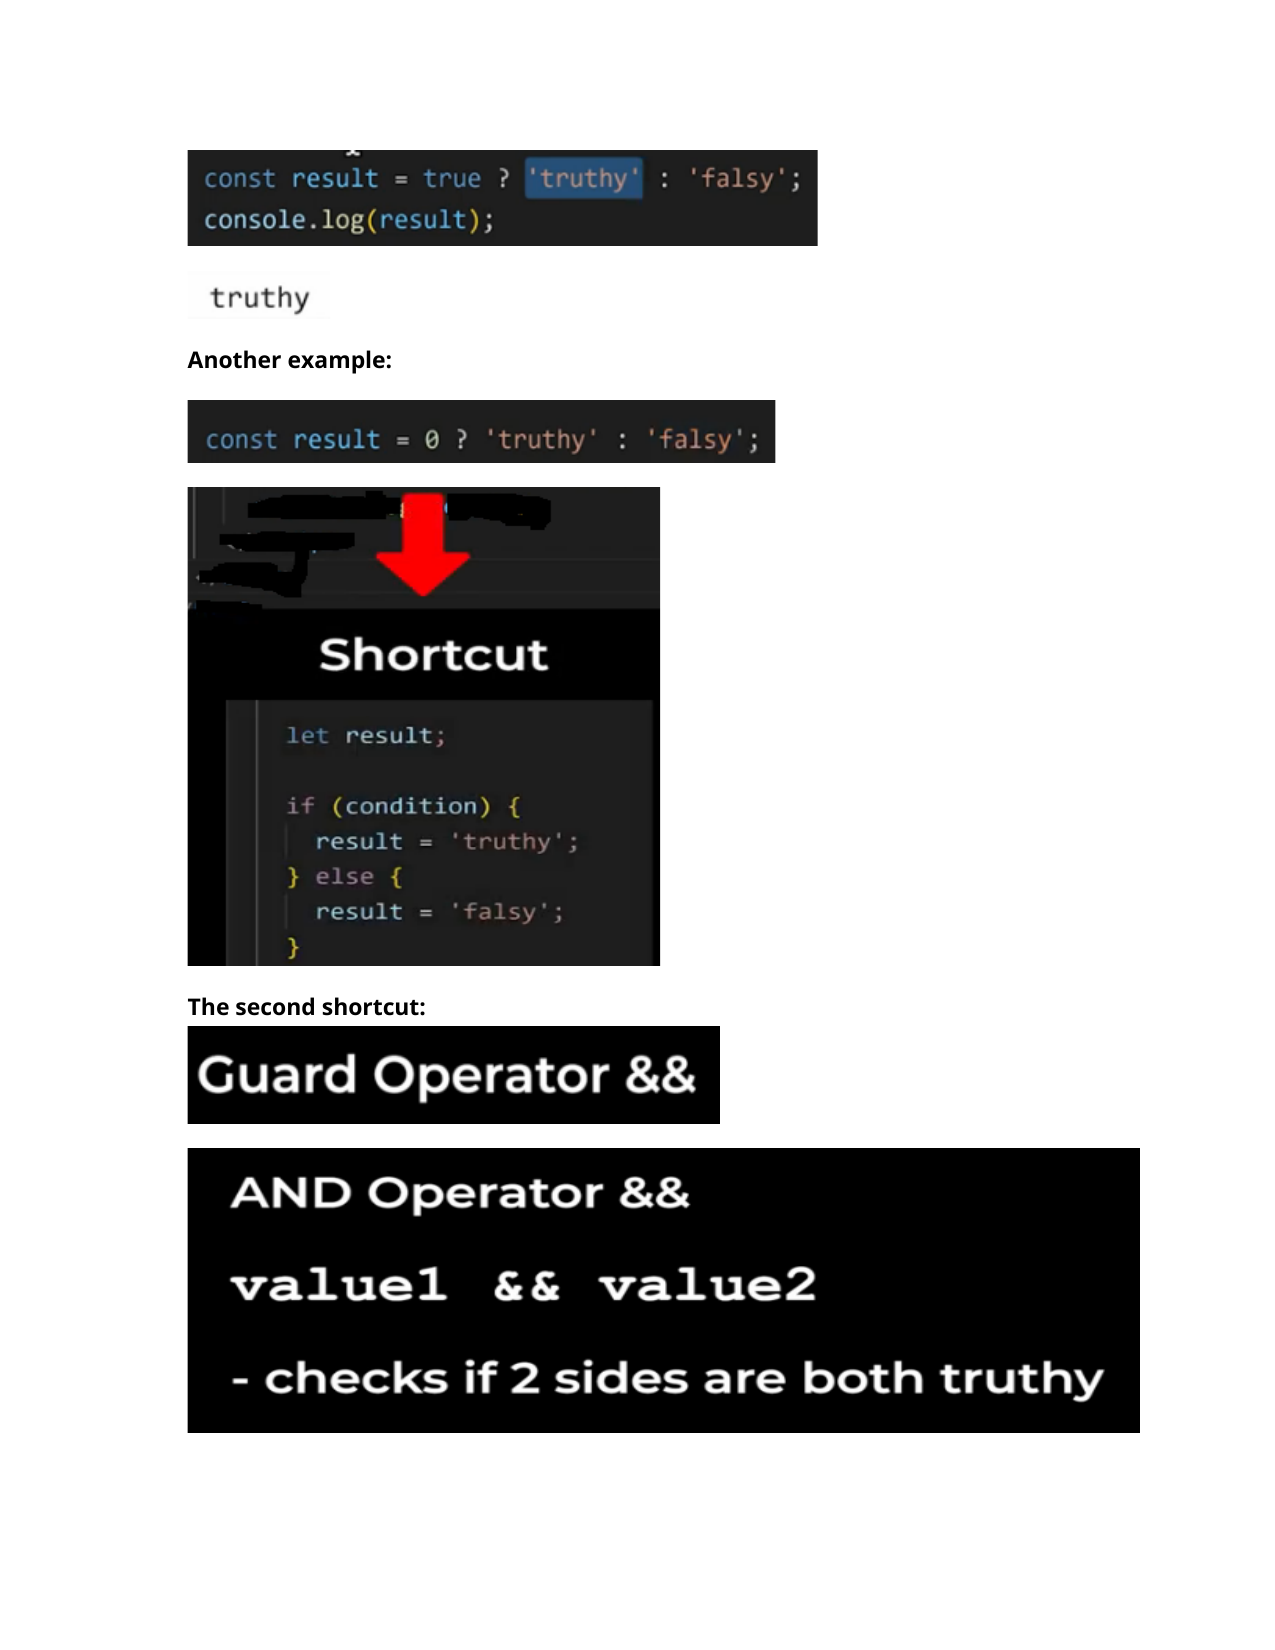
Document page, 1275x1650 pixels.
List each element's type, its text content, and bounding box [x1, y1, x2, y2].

picture [187, 1026, 720, 1124]
picture [187, 400, 776, 463]
picture [187, 1148, 1140, 1433]
picture [187, 487, 661, 966]
picture [187, 271, 331, 319]
text Another example: [187, 344, 1125, 375]
picture [187, 150, 818, 246]
